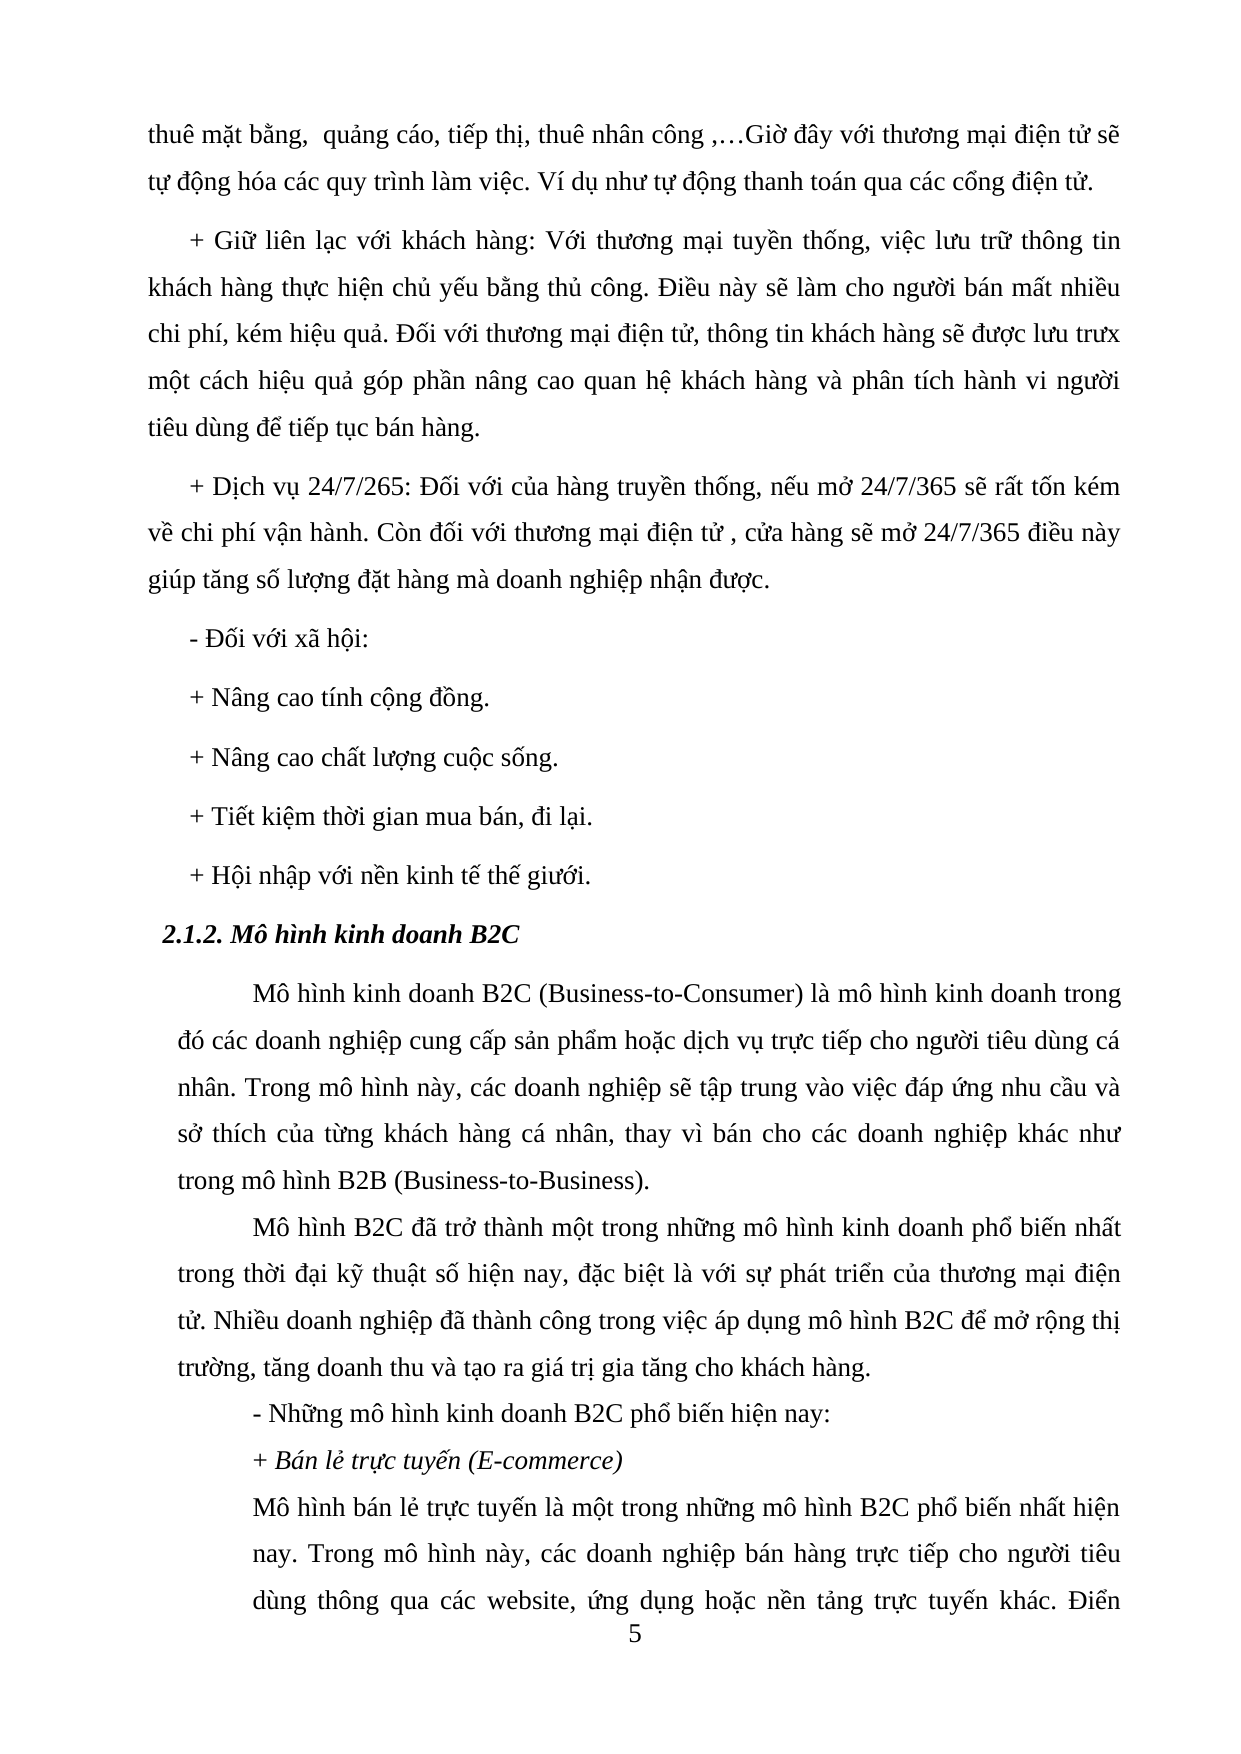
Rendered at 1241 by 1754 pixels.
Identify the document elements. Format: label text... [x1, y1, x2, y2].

text - Đối với xã hội: [148, 622, 1122, 653]
text + Nâng cao tính cộng đồng. [148, 681, 1122, 713]
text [252, 1491, 1122, 1615]
text + Tiết kiệm thời gian mua bán, đi lại. [148, 800, 1122, 831]
text Mô hình B2C đã trở thành một trong những mô hình kinh doanh phổ biến nhất trong thời đại kỹ thuật số hiện nay, đặc biệt là với sự phát triển của thương mại điện tử. Nhiều doanh nghiệp đã thành công trong việc áp dụng mô hình B2C để mở rộng thị trường, tăng doanh thu và tạo ra giá trị gia tăng cho khách hàng. [177, 1211, 1122, 1382]
text - Những mô hình kinh doanh B2C phổ biến hiện nay: [177, 1397, 1122, 1428]
text + Giữ liên lạc với khách hàng: Với thương mại tuyền thống, việc lưu trữ thông tin khách hàng thực hiện chủ yếu bằng thủ công. Điều này sẽ làm cho người bán mất nhiều chi phí, kém hiệu quả. Đối với thương mại điện tử, thông tin khách hàng sẽ được lưu trưx một cách hiệu quả góp phần nâng cao quan hệ khách hàng và phân tích hành vi người tiêu dùng để tiếp tục bán hàng. [148, 224, 1122, 442]
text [148, 118, 1122, 196]
text + Bán lẻ trực tuyến (E-commerce) [177, 1444, 1122, 1475]
text + Dịch vụ 24/7/265: Đối với của hàng truyền thống, nếu mở 24/7/365 sẽ rất tốn kém về chi phí vận hành. Còn đối với thương mại điện tử , cửa hàng sẽ mở 24/7/365 điều này giúp tăng số lượng đặt hàng mà doanh nghiệp nhận được. [148, 470, 1122, 594]
text Mô hình kinh doanh B2C (Business-to-Consumer) là mô hình kinh doanh trong đó các doanh nghiệp cung cấp sản phẩm hoặc dịch vụ trực tiếp cho người tiêu dùng cá nhân. Trong mô hình này, các doanh nghiệp sẽ tập trung vào việc đáp ứng nhu cầu và sở thích của từng khách hàng cá nhân, thay vì bán cho các doanh nghiệp khác như trong mô hình B2B (Business-to-Business). [177, 977, 1122, 1195]
text + Hội nhập với nền kinh tế thế giưới. [148, 859, 1122, 890]
subtitle Mô hình kinh doanh B2C [162, 918, 1122, 949]
text + Nâng cao chất lượng cuộc sống. [148, 741, 1122, 772]
